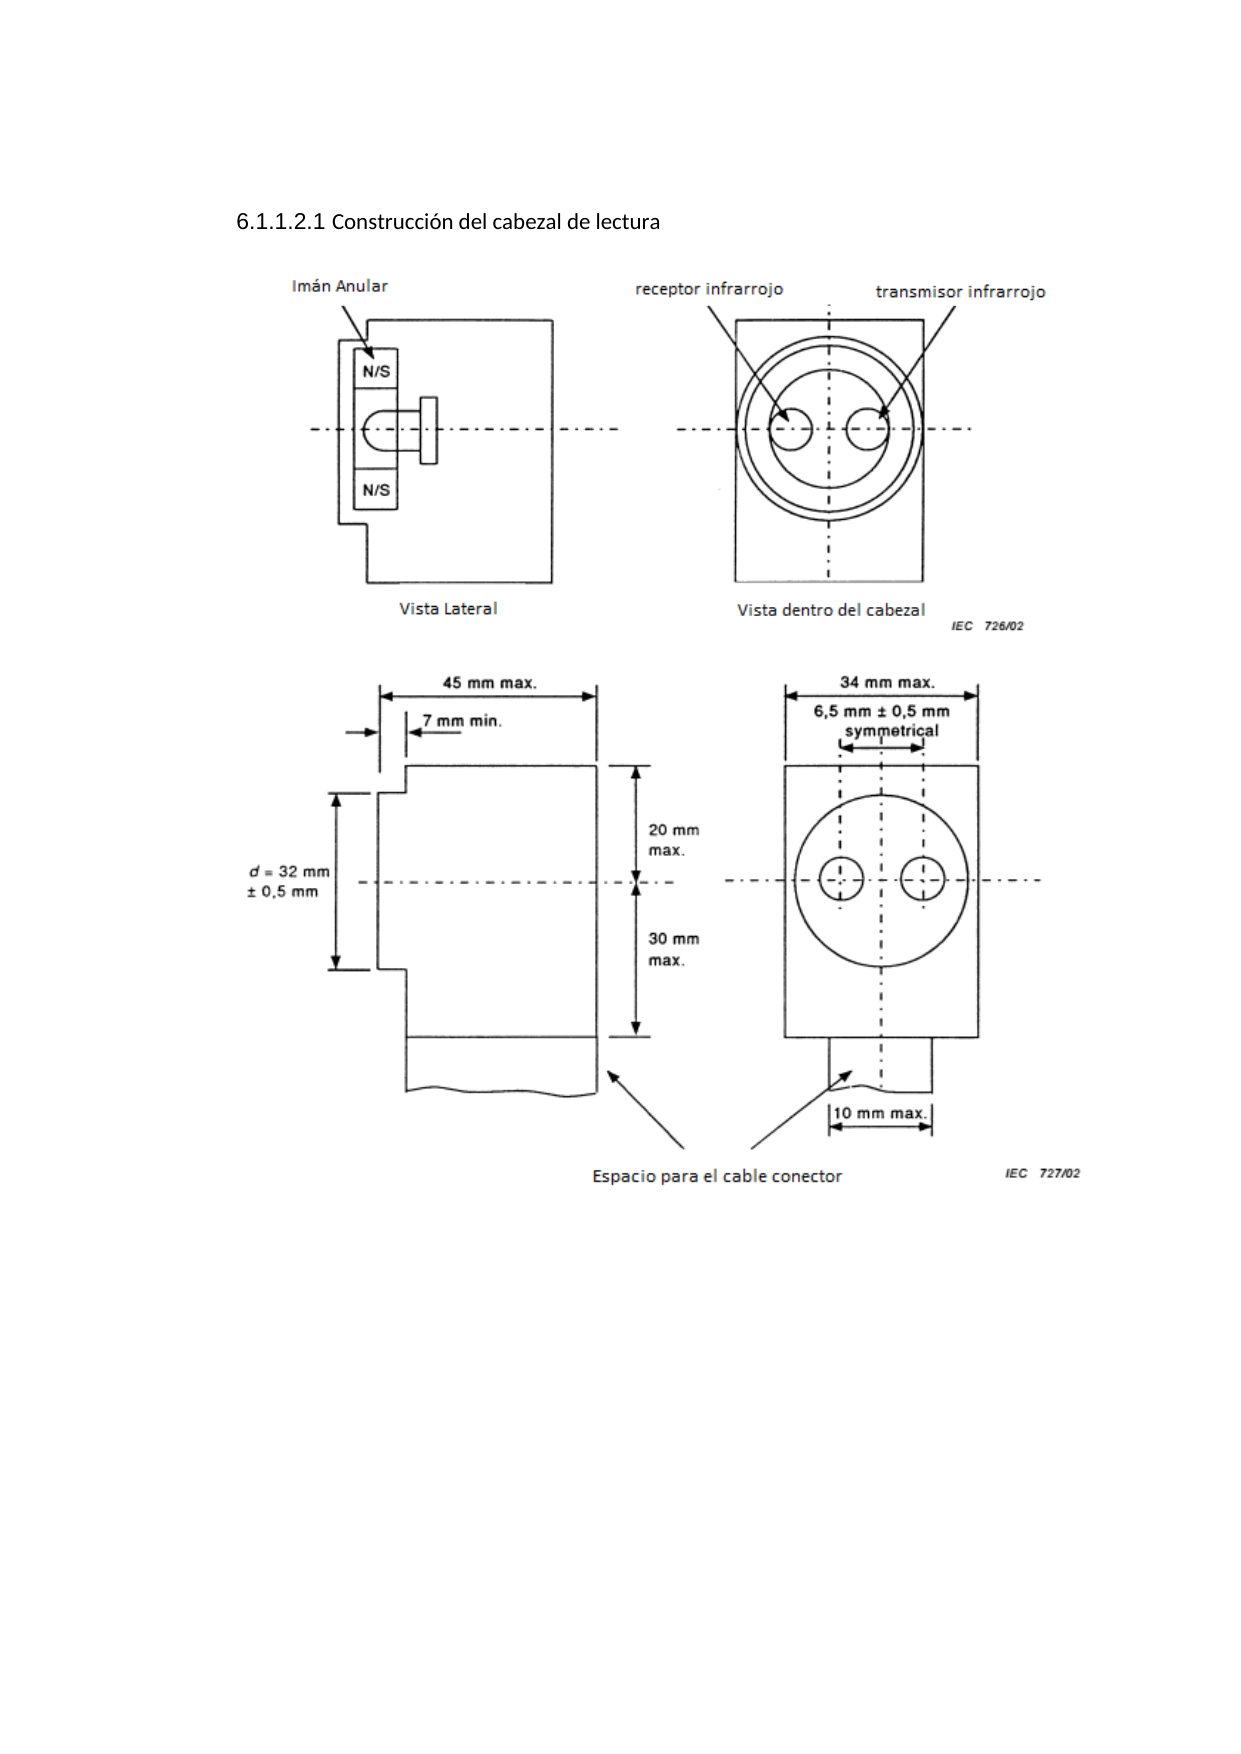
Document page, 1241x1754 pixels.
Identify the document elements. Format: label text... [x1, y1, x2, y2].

picture [236, 259, 1093, 636]
picture [236, 661, 1093, 1206]
text 6.1.1.2.1 Construcción del cabezal de lectura [236, 207, 1092, 235]
